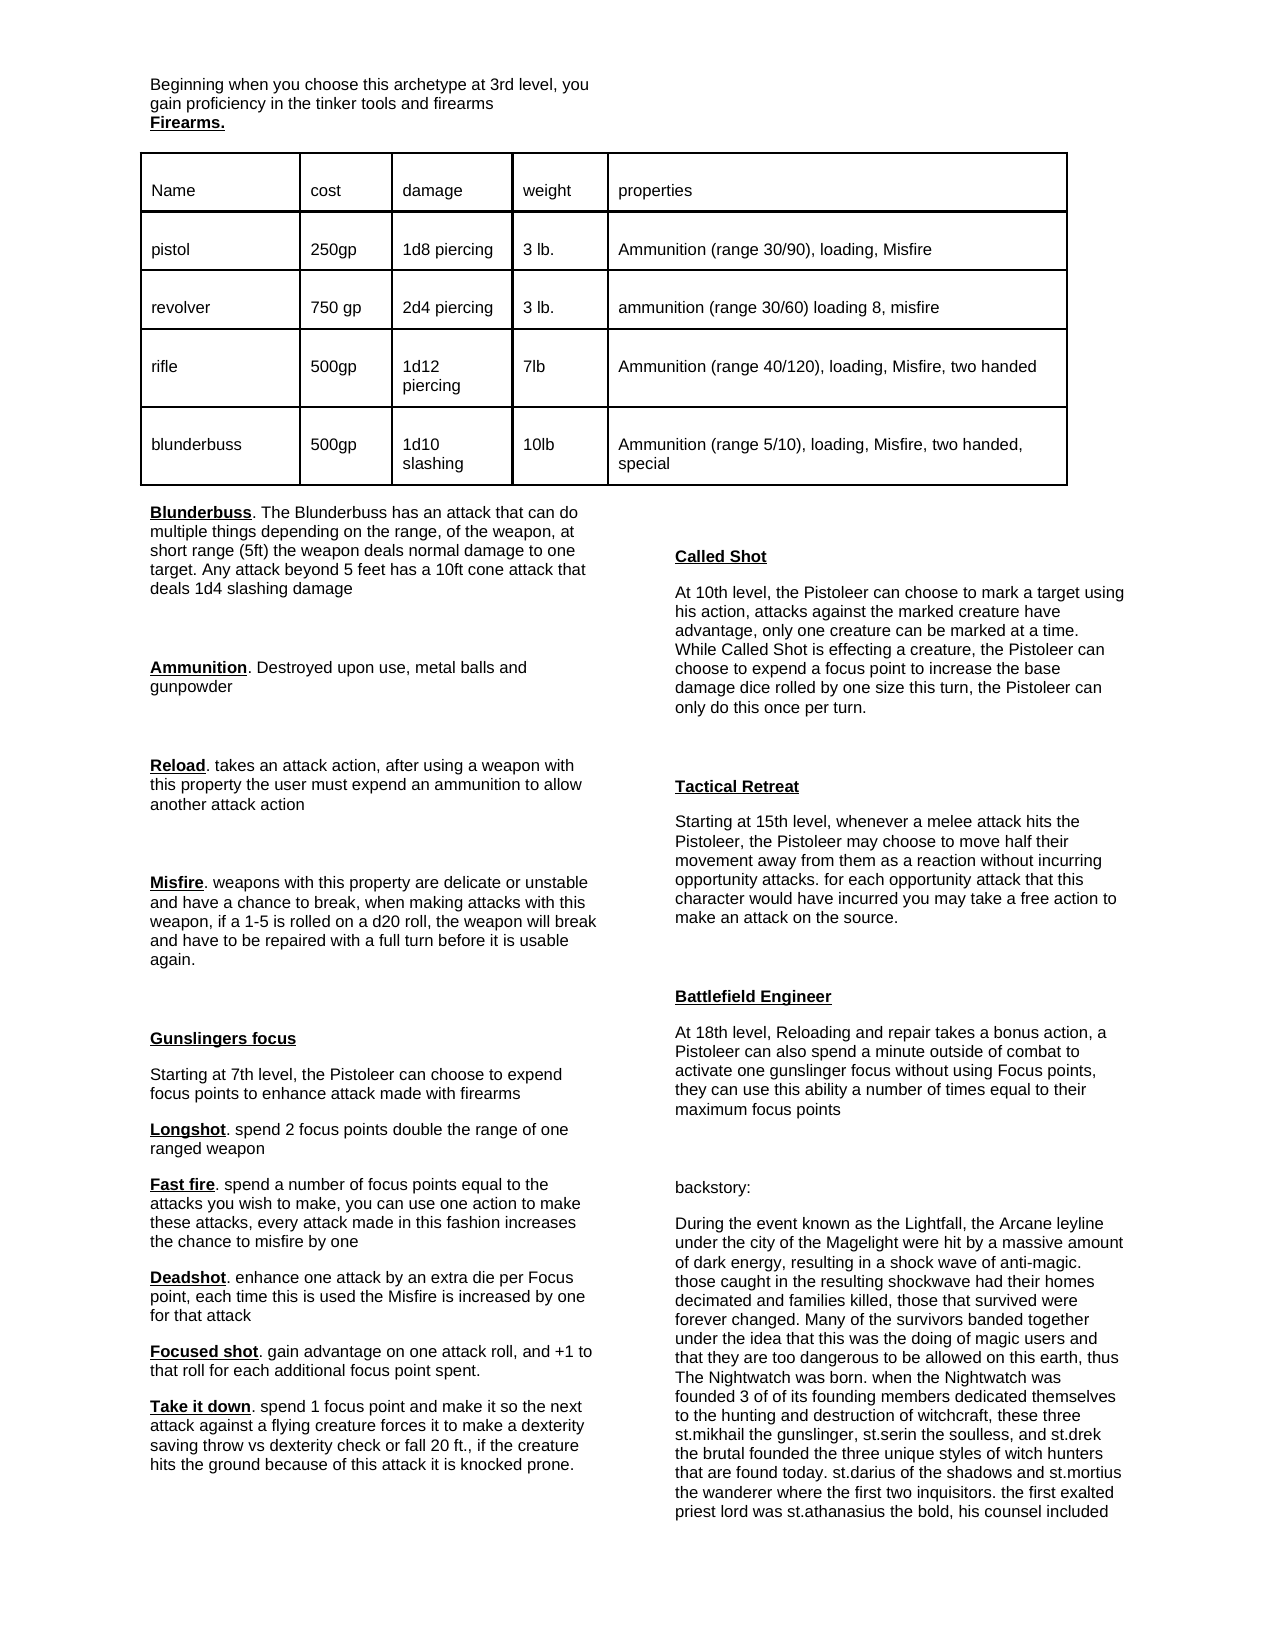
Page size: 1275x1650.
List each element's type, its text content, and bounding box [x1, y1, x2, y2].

text Deadshot. enhance one attack by an extra die per Focus point, each time this is used the Misfire is increased by one for that attack [150, 1268, 600, 1325]
text At 18th level, Reloading and repair takes a bonus action, a Pistoleer can also spend a minute outside of combat to activate one gunslinger focus without using Focus points, they can use this ability a number of times equal to their maximum focus points [675, 1023, 1125, 1118]
table_cell 10lb [514, 408, 607, 484]
text Gunslingers focus [150, 1029, 600, 1048]
table_cell 1d10 slashing [393, 408, 511, 484]
table_header weight [514, 154, 607, 210]
text Ammunition. Destroyed upon use, metal balls and gunpowder [150, 658, 600, 696]
table_cell blunderbuss [142, 408, 299, 484]
table_cell 7lb [514, 330, 607, 406]
table_cell 750 gp [301, 271, 391, 328]
text Tactical Retreat [675, 776, 1125, 796]
text Starting at 7th level, the Pistoleer can choose to expend focus points to enhance attack made with firearms [150, 1064, 600, 1103]
table_cell 3 lb. [514, 271, 607, 328]
text Longshot. spend 2 focus points double the range of one ranged weapon [150, 1119, 600, 1158]
text Reload. takes an attack action, after using a weapon with this property the user must expend an ammunition to allow another attack action [150, 756, 600, 813]
text Battlefield Engineer [675, 987, 1125, 1006]
table_cell Ammunition (range 5/10), loading, Misfire, two handed, special [609, 408, 1066, 484]
text Starting at 15th level, whenever a melee attack hits the Pistoleer, the Pistoleer may choose to move half their movement away from them as a reaction without incurring opportunity attacks. for each opportunity attack that this character would have incurred you may take a free action to make an attack on the source. [675, 812, 1125, 927]
table_cell 2d4 piercing [393, 271, 511, 328]
text Blunderbuss. The Blunderbuss has an attack that can do multiple things depending on the range, of the weapon, at short range (5ft) the weapon deals normal damage to one target. Any attack beyond 5 feet has a 10ft cone attack that deals 1d4 slashing damage [150, 502, 600, 598]
table_cell 250gp [301, 213, 391, 269]
text Misfire. weapons with this property are delicate or unstable and have a chance to break, when making attacks with this weapon, if a 1-5 is rolled on a d20 roll, the weapon will break and have to be repaired with a full turn before it is usable again. [150, 873, 600, 969]
table_cell rifle [142, 330, 299, 406]
table_cell Ammunition (range 40/120), loading, Misfire, two handed [609, 330, 1066, 406]
table_header properties [609, 154, 1066, 210]
text Take it down. spend 1 focus point and make it so the next attack against a flying creature forces it to make a dexterity saving throw vs dexterity check or fall 20 ft., if the creature hits the ground because of this attack it is knocked prone. [150, 1397, 600, 1474]
table_cell 500gp [301, 330, 391, 406]
table_cell pistol [142, 213, 299, 269]
table_header damage [393, 154, 511, 210]
text Beginning when you choose this archetype at 3rd level, you gain proficiency in the tinker tools and firearms Firearms. [150, 75, 600, 132]
table_header Name [142, 154, 299, 210]
table_cell ammunition (range 30/60) loading 8, misfire [609, 271, 1066, 328]
text Fast fire. spend a number of focus points equal to the attacks you wish to make, you can use one action to make these attacks, every attack made in this fashion increases the chance to misfire by one [150, 1174, 600, 1251]
table_header cost [301, 154, 391, 210]
table_cell 3 lb. [514, 213, 607, 269]
text Called Shot [675, 547, 1125, 566]
text Focused shot. gain advantage on one attack roll, and +1 to that roll for each additional focus point spent. [150, 1342, 600, 1380]
table_cell Ammunition (range 30/90), loading, Misfire [609, 213, 1066, 269]
table_cell revolver [142, 271, 299, 328]
table_cell 500gp [301, 408, 391, 484]
text At 10th level, the Pistoleer can choose to mark a target using his action, attacks against the marked creature have advantage, only one creature can be marked at a time. While Called Shot is effecting a creature, the Pistoleer can choose to expend a focus point to increase the base damage dice rolled by one size this turn, the Pistoleer can only do this once per turn. [675, 582, 1125, 717]
table_cell 1d12 piercing [393, 330, 511, 406]
table_cell 1d8 piercing [393, 213, 511, 269]
text backstory: [675, 1178, 1125, 1197]
